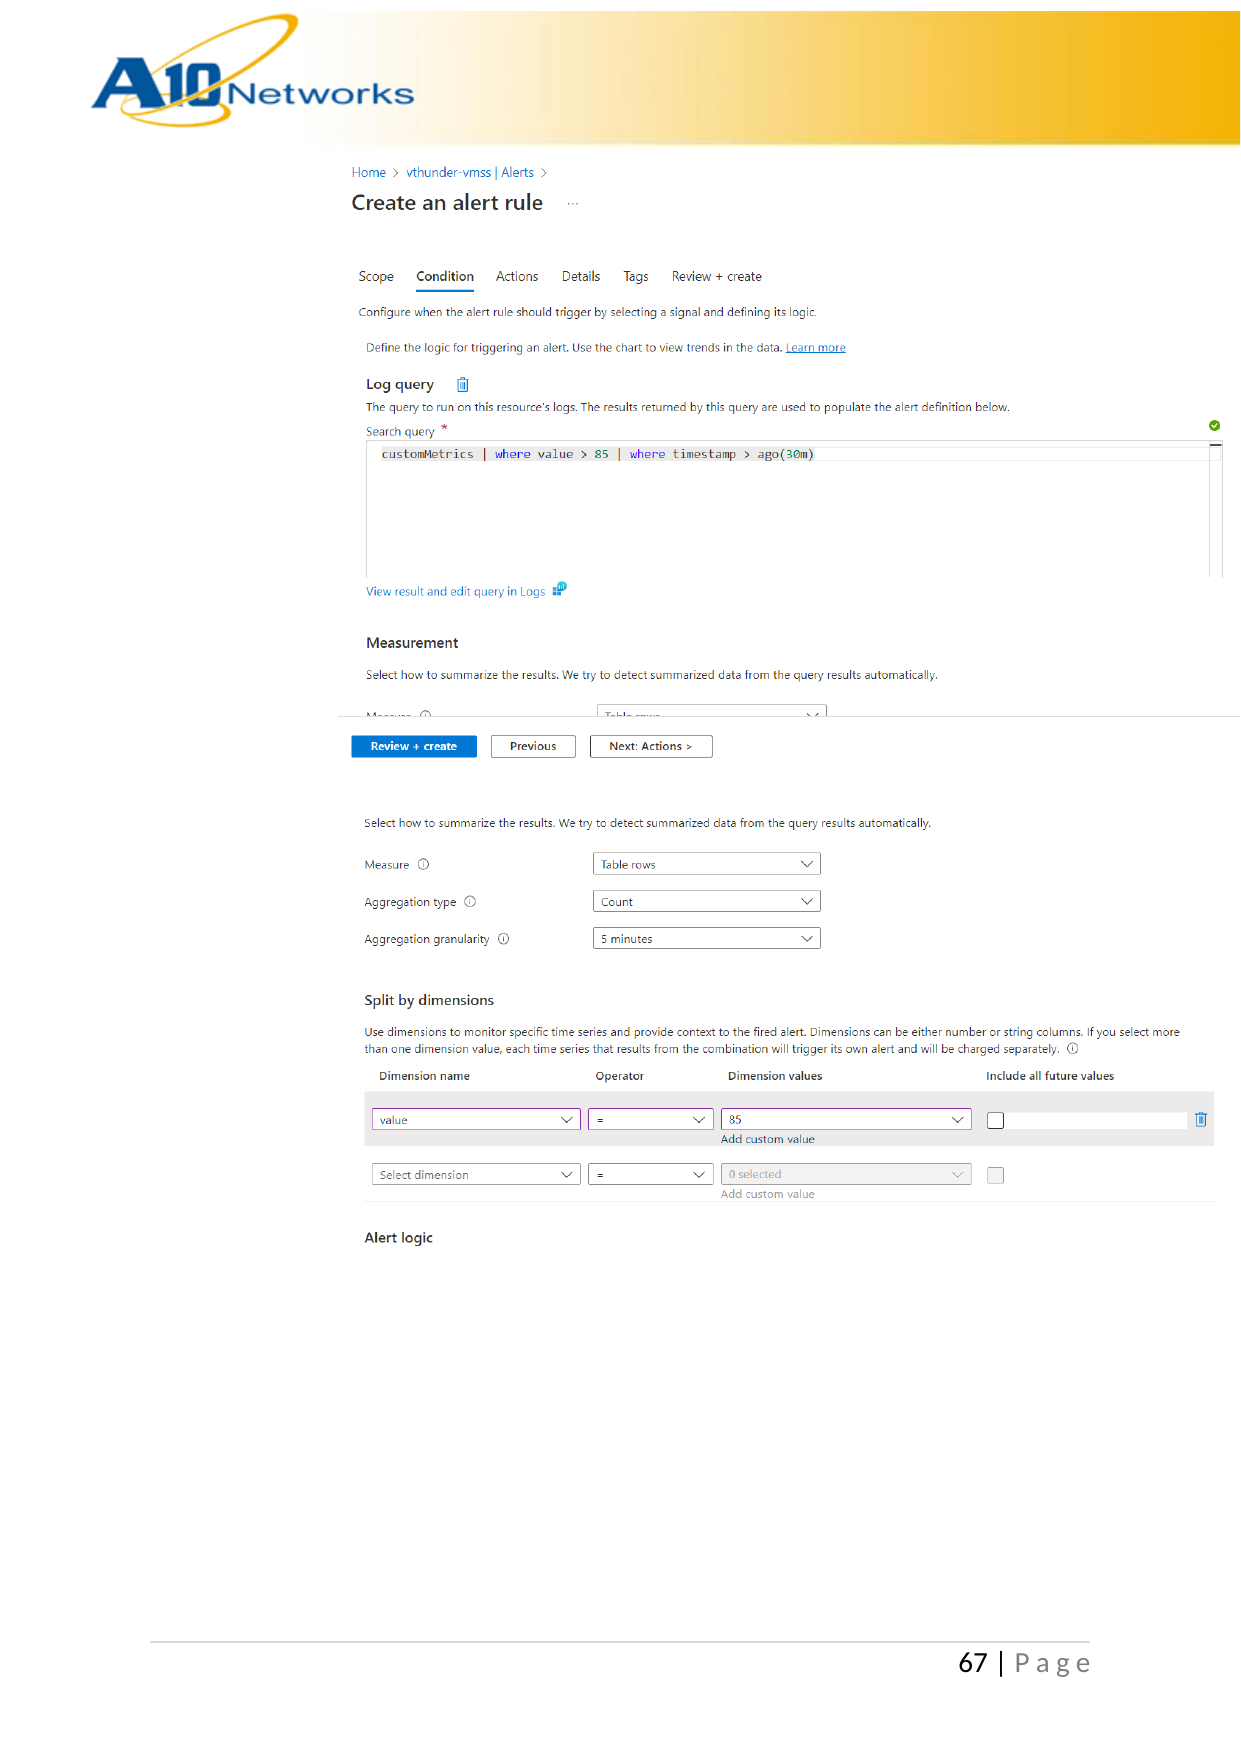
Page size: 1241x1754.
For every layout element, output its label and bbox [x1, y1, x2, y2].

picture [0, 11, 1241, 147]
picture [337, 164, 1241, 766]
picture [337, 801, 1241, 1251]
